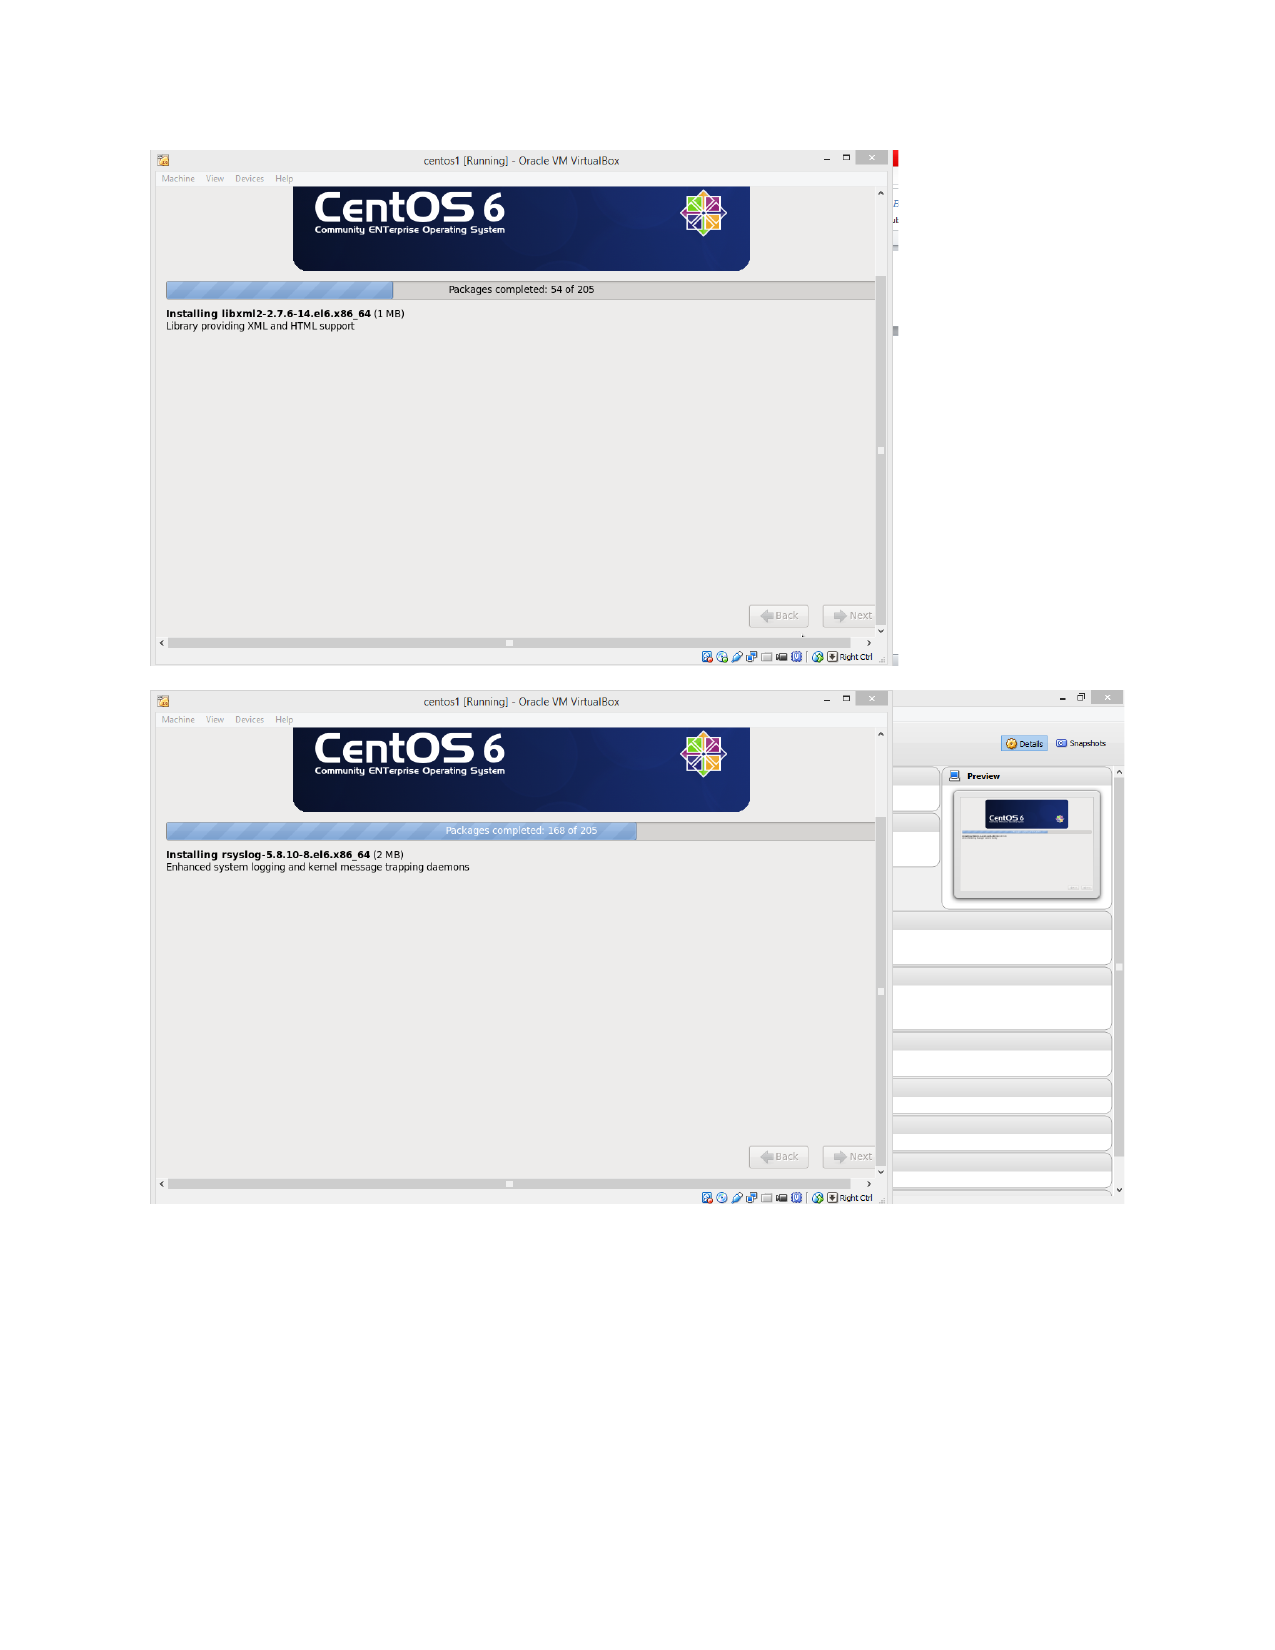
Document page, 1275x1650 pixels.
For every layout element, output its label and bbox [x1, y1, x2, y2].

picture [150, 150, 899, 666]
picture [150, 690, 1125, 1204]
